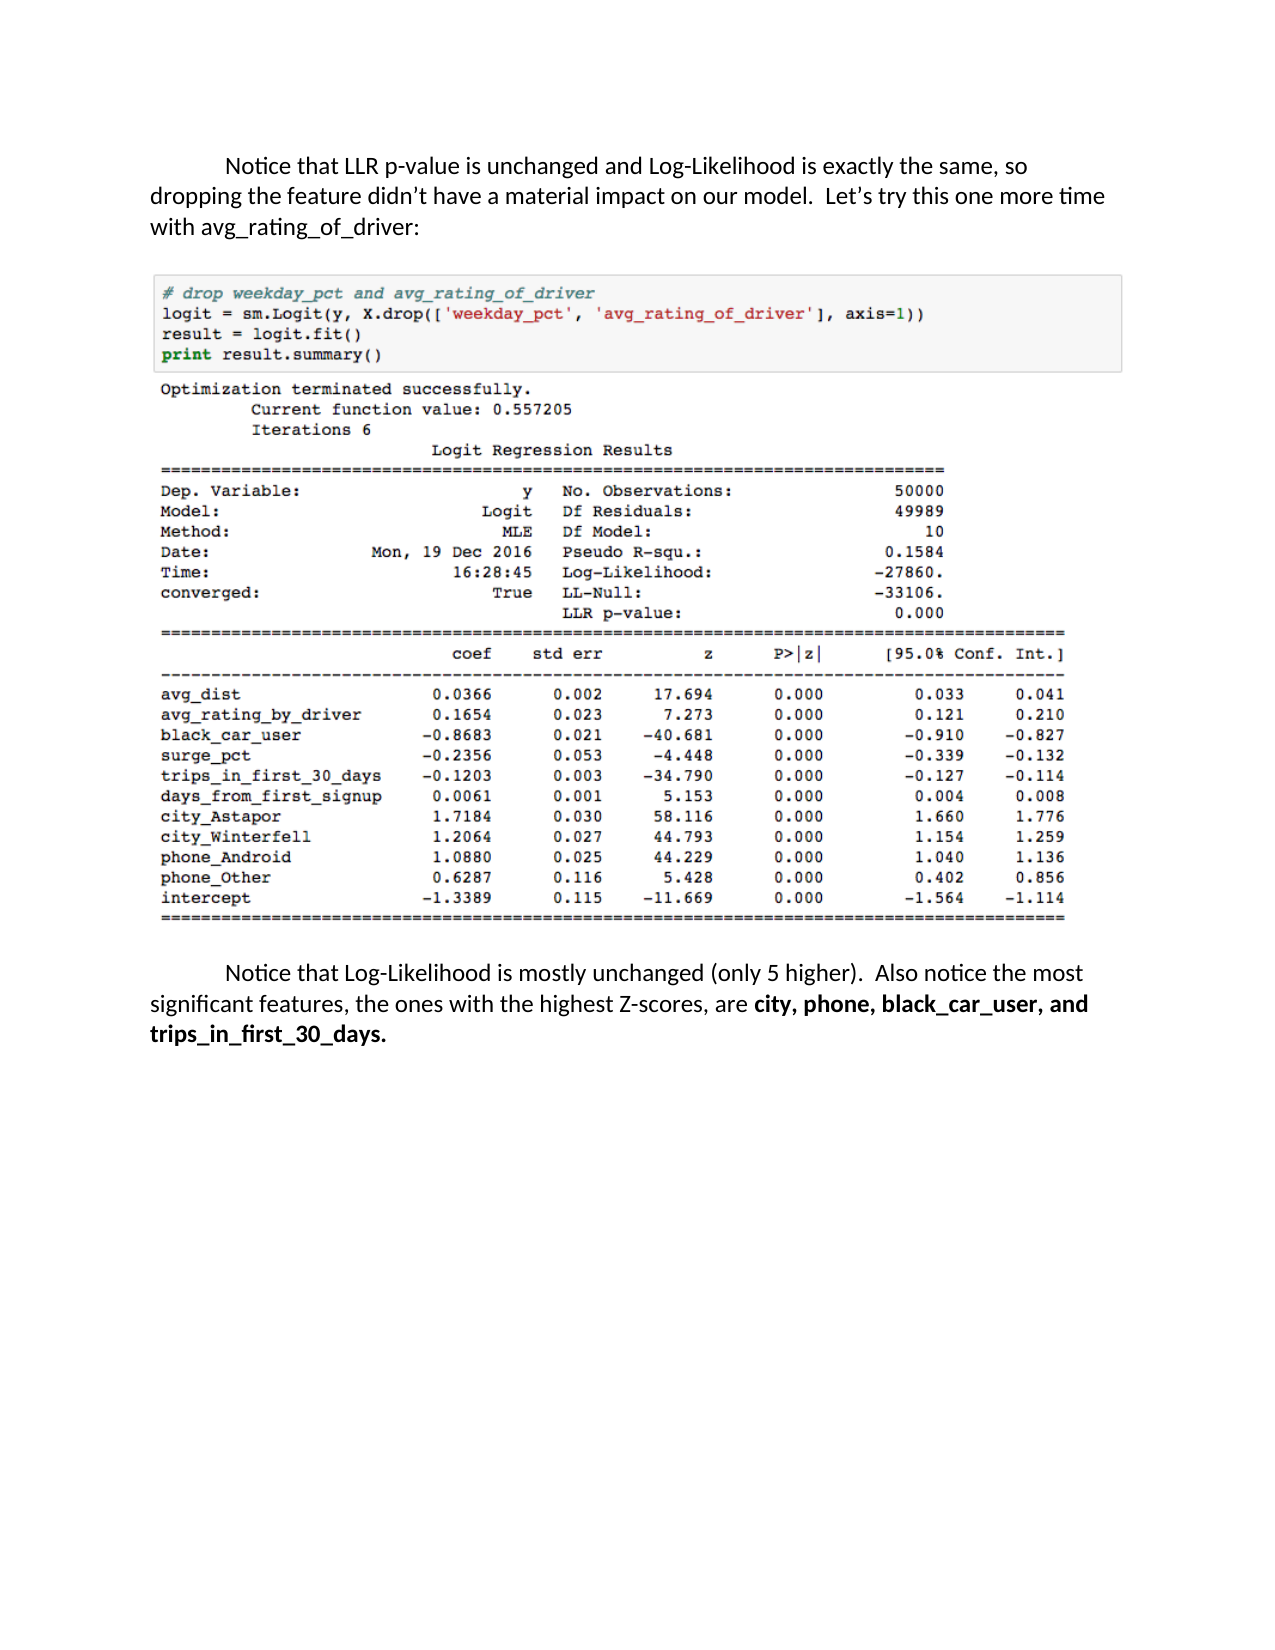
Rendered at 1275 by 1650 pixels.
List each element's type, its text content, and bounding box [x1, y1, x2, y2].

text Notice that Log-Likelihood is mostly unchanged (only 5 higher). Also notice the most significant features, the ones with the highest Z-scores, are city, phone, black_car_user, and trips_in_first_30_days. [150, 957, 1125, 1049]
picture [150, 272, 1125, 927]
text Notice that LLR p-value is unchanged and Log-Likelihood is exactly the same, so dropping the feature didn’t have a material impact on our model. Let’s try this one more time with avg_rating_of_driver: [150, 150, 1125, 242]
